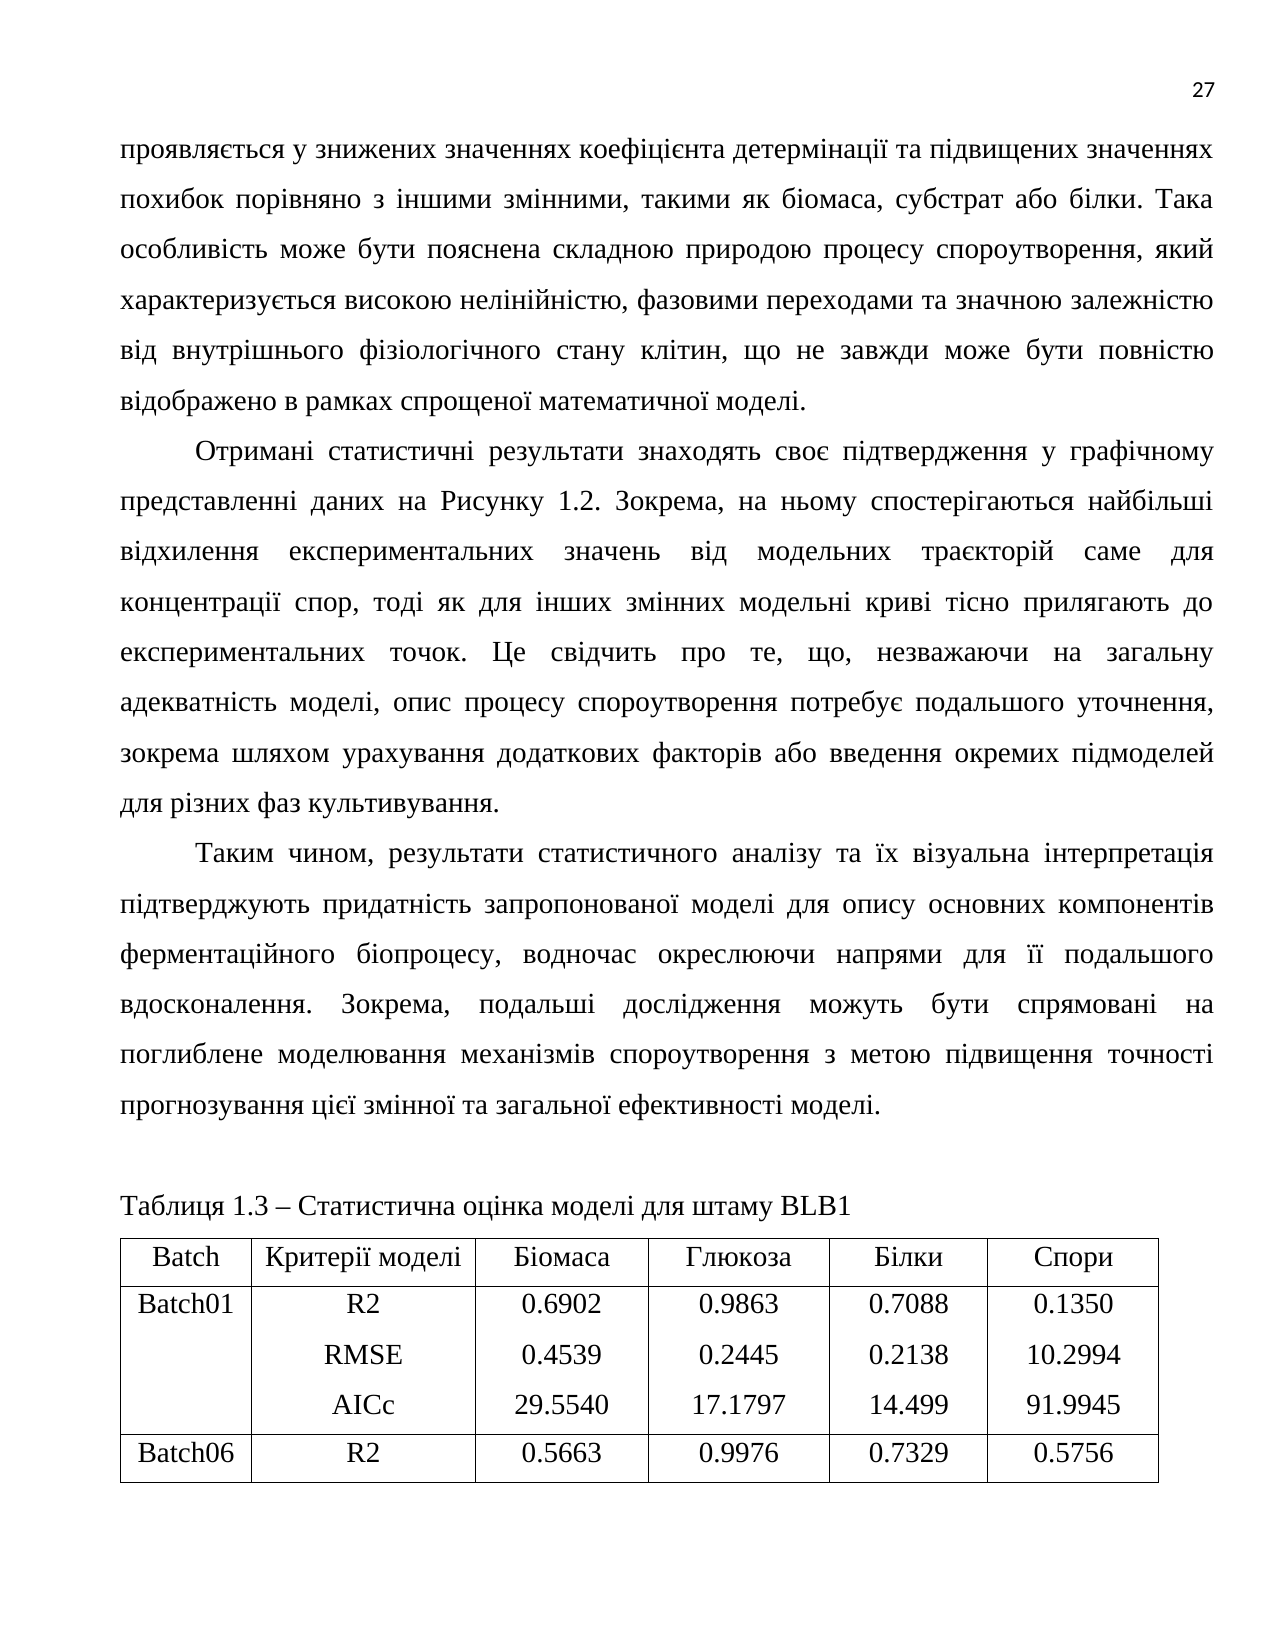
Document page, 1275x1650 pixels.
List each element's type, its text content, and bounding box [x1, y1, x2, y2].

table_cell 0.1350 10.2994 91.9945 [988, 1287, 1158, 1434]
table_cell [830, 1435, 987, 1482]
table_cell 0.9863 0.2445 17.1797 [649, 1287, 829, 1434]
table_header Біомаса [476, 1239, 648, 1286]
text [120, 131, 1215, 416]
text Таблиця 1.3 – Статистична оцінка моделі для штаму BLB1 [120, 1188, 1215, 1221]
table_header Критерії моделі [252, 1239, 475, 1286]
table_cell Batch01 [121, 1287, 251, 1434]
text Таким чином, результати статистичного аналізу та їх візуальна інтерпретація підтверджують придатність запропонованої моделі для опису основних компонентів ферментаційного біопроцесу, водночас окреслюючи напрями для її подальшого вдосконалення. Зокрема, подальші дослідження можуть бути спрямовані на поглиблене моделювання механізмів спороутворення з метою підвищення точності прогнозування цієї змінної та загальної ефективності моделі. [120, 835, 1215, 1121]
table_cell 0.7088 0.2138 14.499 [830, 1287, 987, 1434]
table_header Batch [121, 1239, 251, 1286]
text Отримані статистичні результати знаходять своє підтвердження у графічному представленні даних на Рисунку 1.2. Зокрема, на ньому спостерігаються найбільші відхилення експериментальних значень від модельних траєкторій саме для концентрації спор, тоді як для інших змінних модельні криві тісно прилягають до експериментальних точок. Це свідчить про те, що, незважаючи на загальну адекватність моделі, опис процесу спороутворення потребує подальшого уточнення, зокрема шляхом урахування додаткових факторів або введення окремих підмоделей для різних фаз культивування. [120, 433, 1215, 819]
table_header Спори [988, 1239, 1158, 1286]
table_header Глюкоза [649, 1239, 829, 1286]
table_cell 0.6902 0.4539 29.5540 [476, 1287, 648, 1434]
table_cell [988, 1435, 1158, 1482]
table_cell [476, 1435, 648, 1482]
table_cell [649, 1435, 829, 1482]
table_cell R2 RMSE AICc [252, 1435, 475, 1482]
table_cell R2 RMSE AICc [252, 1287, 475, 1434]
table_cell Batch06 [121, 1435, 251, 1482]
table_header Білки [830, 1239, 987, 1286]
